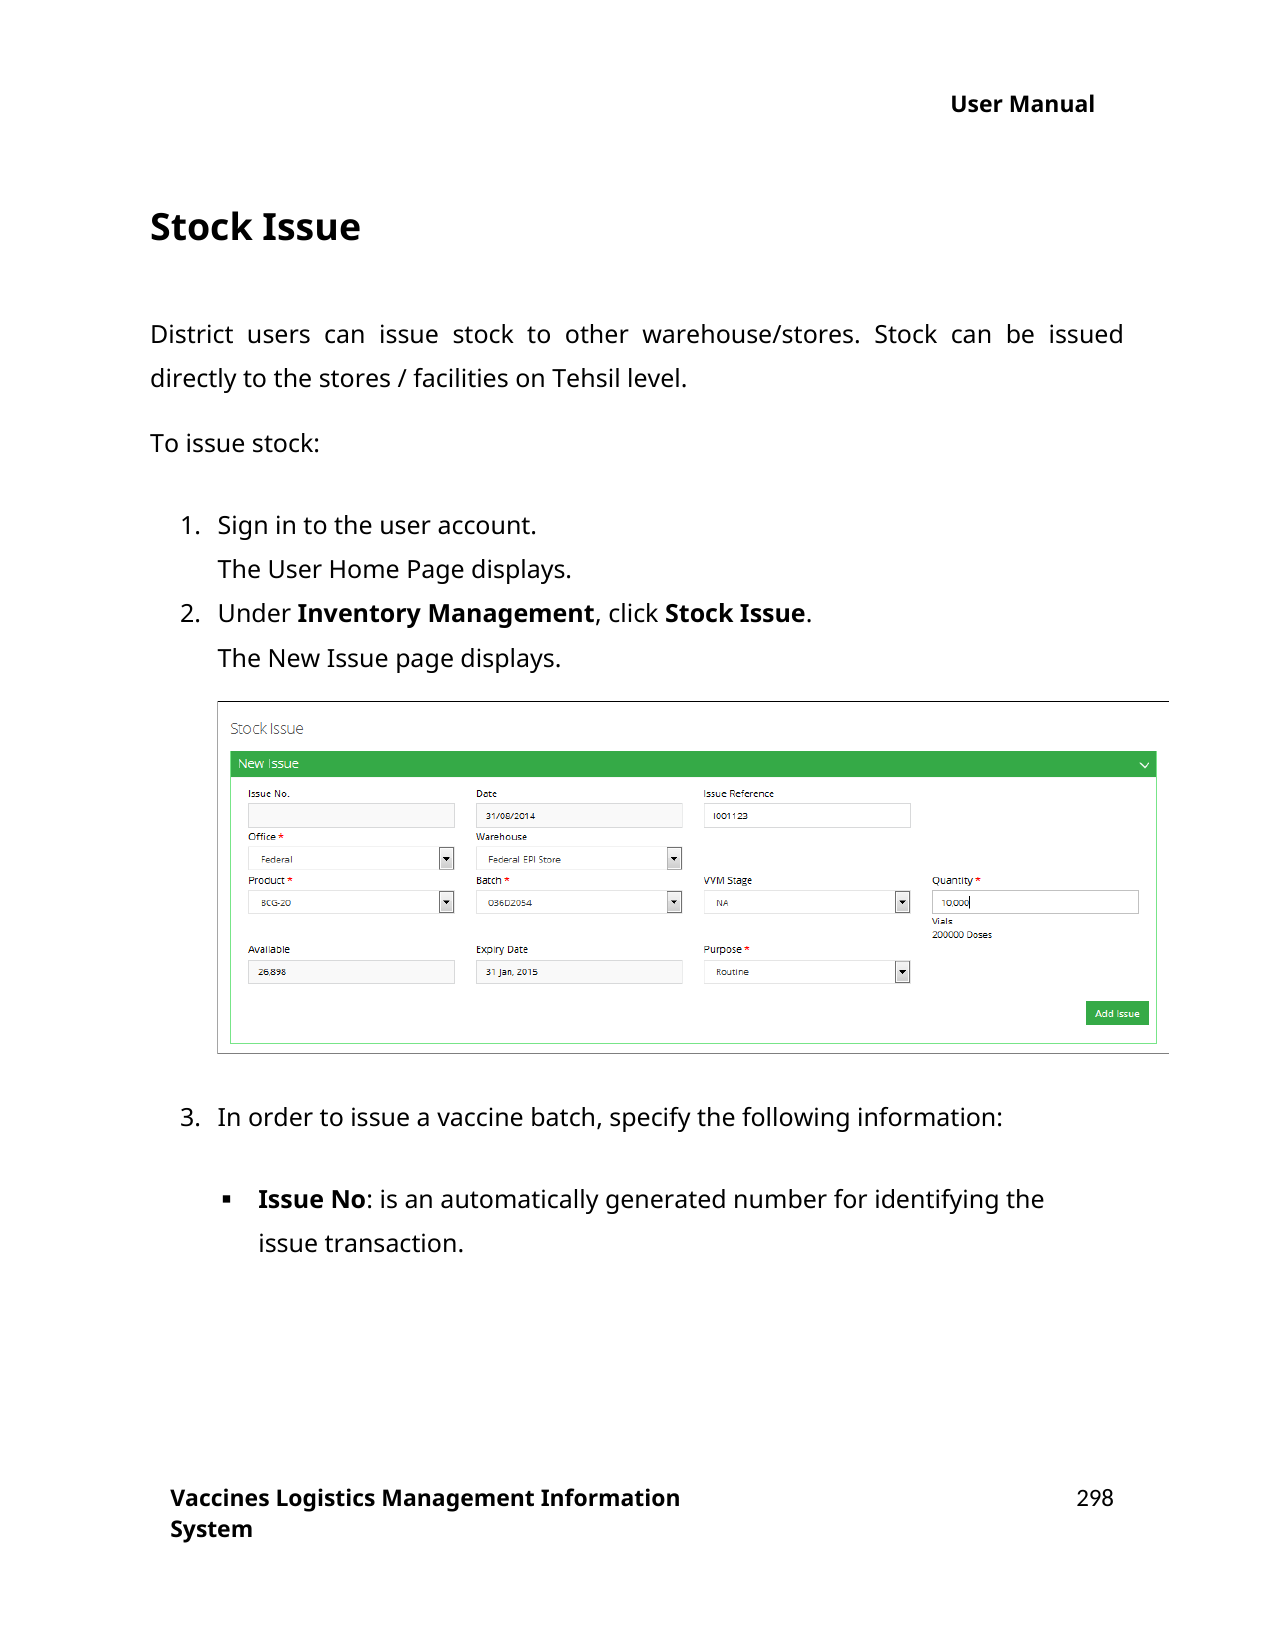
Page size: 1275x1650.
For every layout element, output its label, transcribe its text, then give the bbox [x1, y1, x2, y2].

picture [217, 701, 1169, 1054]
text District users can issue stock to other warehouse/stores. Stock can be issued directly to the stores / facilities on Tehsil level. [150, 316, 1125, 395]
subtitle Stock Issue [150, 200, 1125, 251]
list Under Inventory Management, click Stock Issue. [180, 596, 1095, 630]
list Sign in to the user account. The User Home Page displays. [180, 507, 1095, 586]
list Issue No: is an automatically generated number for identifying the issue transaction. [221, 1182, 1095, 1260]
list In order to issue a vaccine batch, specify the following information: [180, 1100, 1095, 1134]
list The New Issue page displays. [217, 640, 1095, 701]
text To issue stock: [150, 426, 1125, 460]
